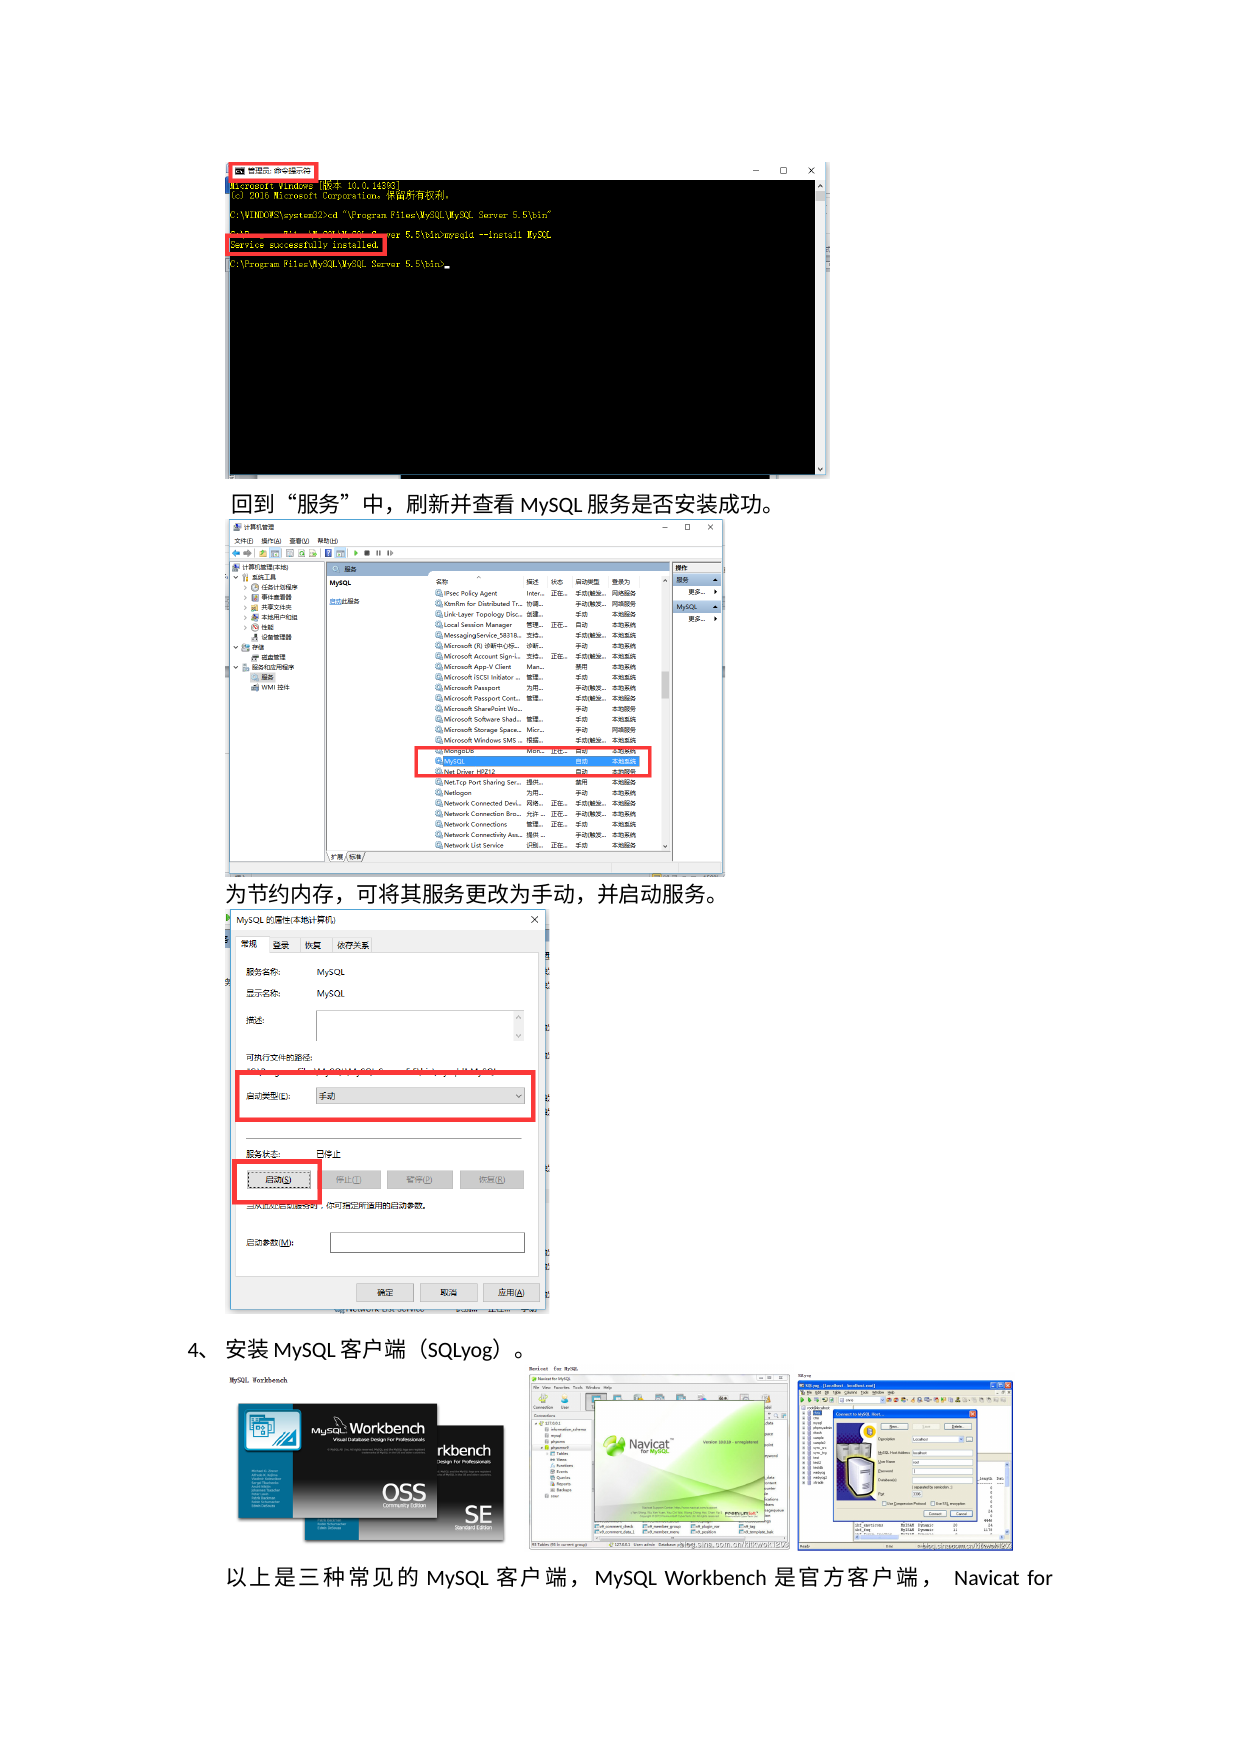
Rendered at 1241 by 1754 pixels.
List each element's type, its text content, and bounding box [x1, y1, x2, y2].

text 为节约内存，可将其服务更改为手动，并启动服务。 [187, 877, 1053, 909]
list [187, 1559, 1053, 1592]
picture [225, 909, 550, 1314]
picture [225, 162, 830, 479]
list 安装MySQL客户端（SQLyog）。 [187, 1332, 1053, 1364]
picture [225, 519, 725, 877]
text 回到“服务”中，刷新并查看MySQL服务是否安装成功。 [187, 487, 1053, 519]
picture [225, 1364, 1016, 1552]
